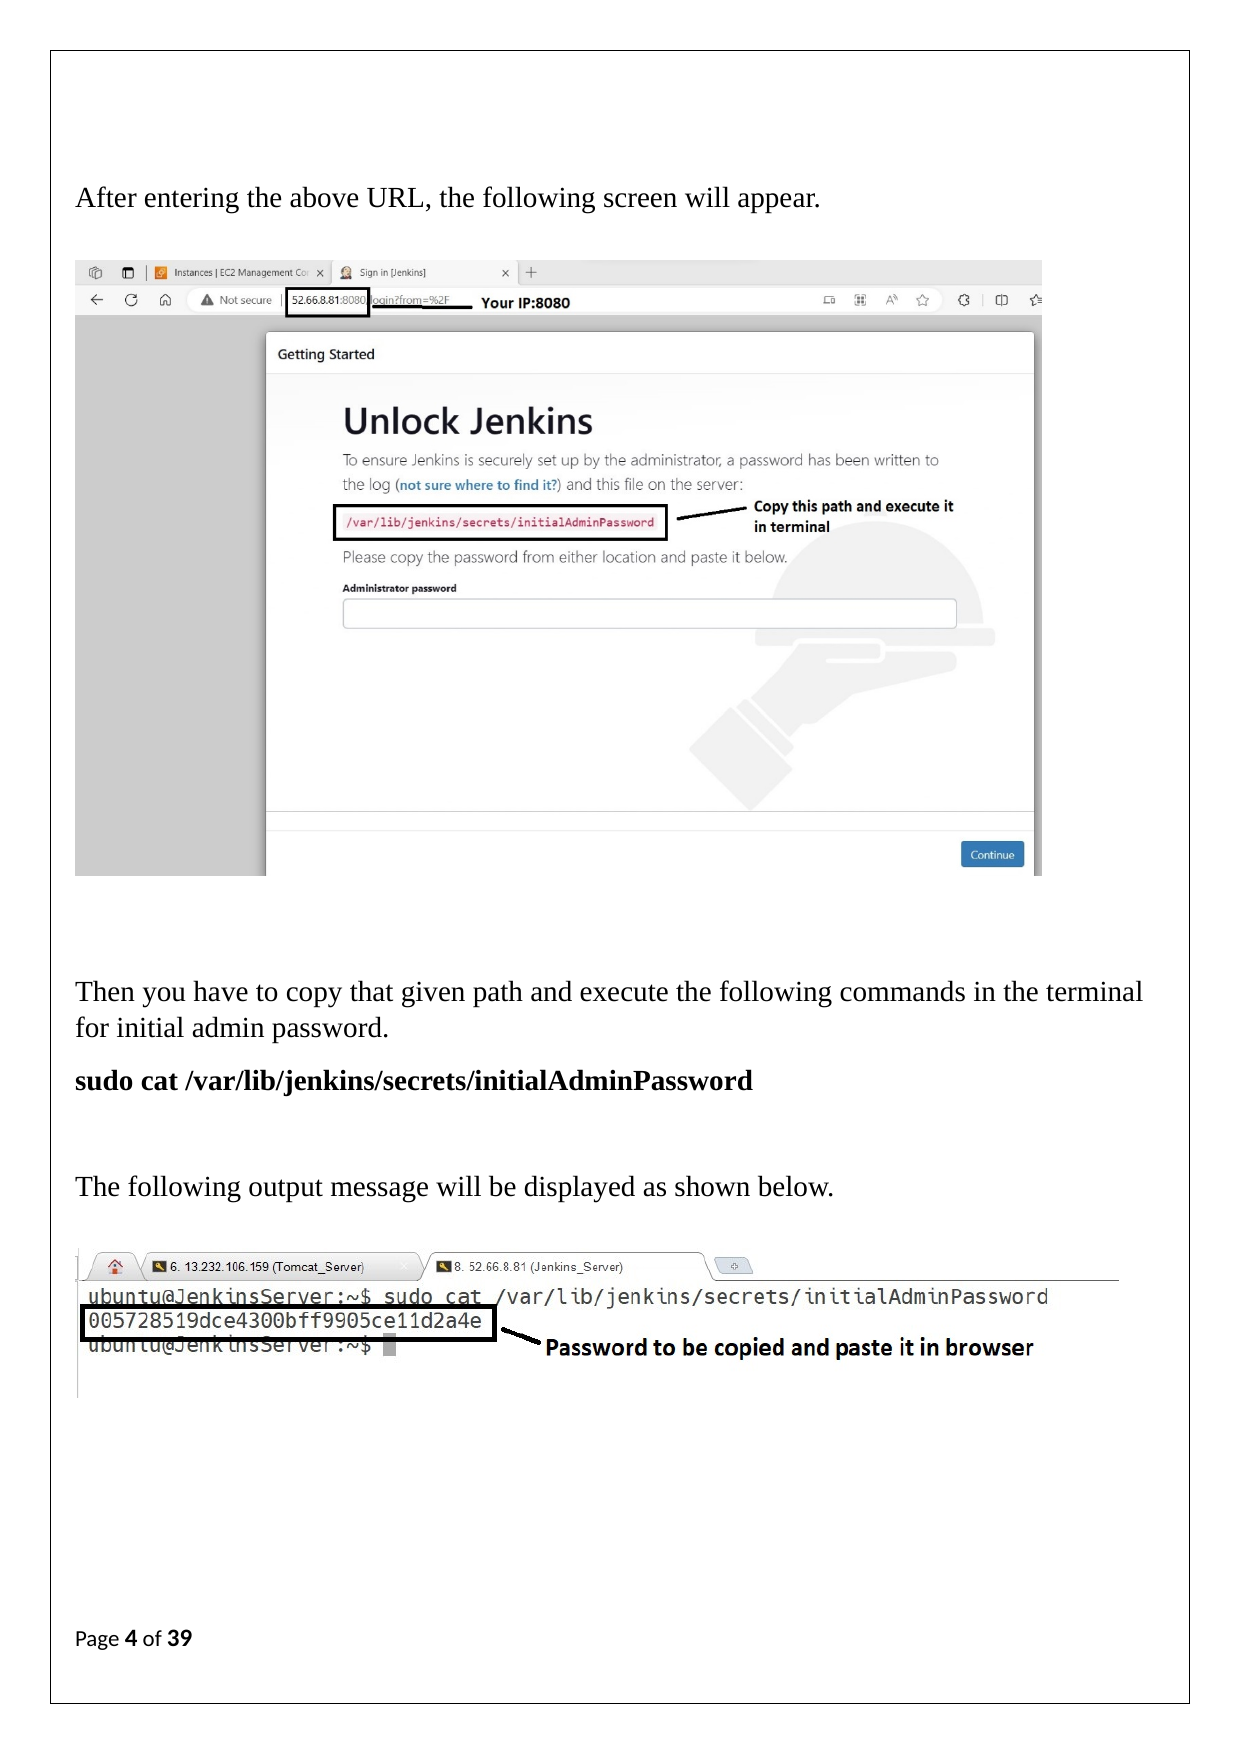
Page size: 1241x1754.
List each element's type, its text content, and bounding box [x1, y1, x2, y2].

picture [75, 260, 1042, 876]
text After entering the above URL, the following screen will appear. [75, 181, 1165, 214]
text The following output message will be displayed as shown below. [75, 1169, 1165, 1202]
text Then you have to copy that given path and execute the following commands in the terminal for initial admin password. [75, 974, 1165, 1044]
text sudo cat /var/lib/jenkins/secrets/initialAdminPassword [75, 1063, 1165, 1097]
picture [75, 1248, 1119, 1398]
